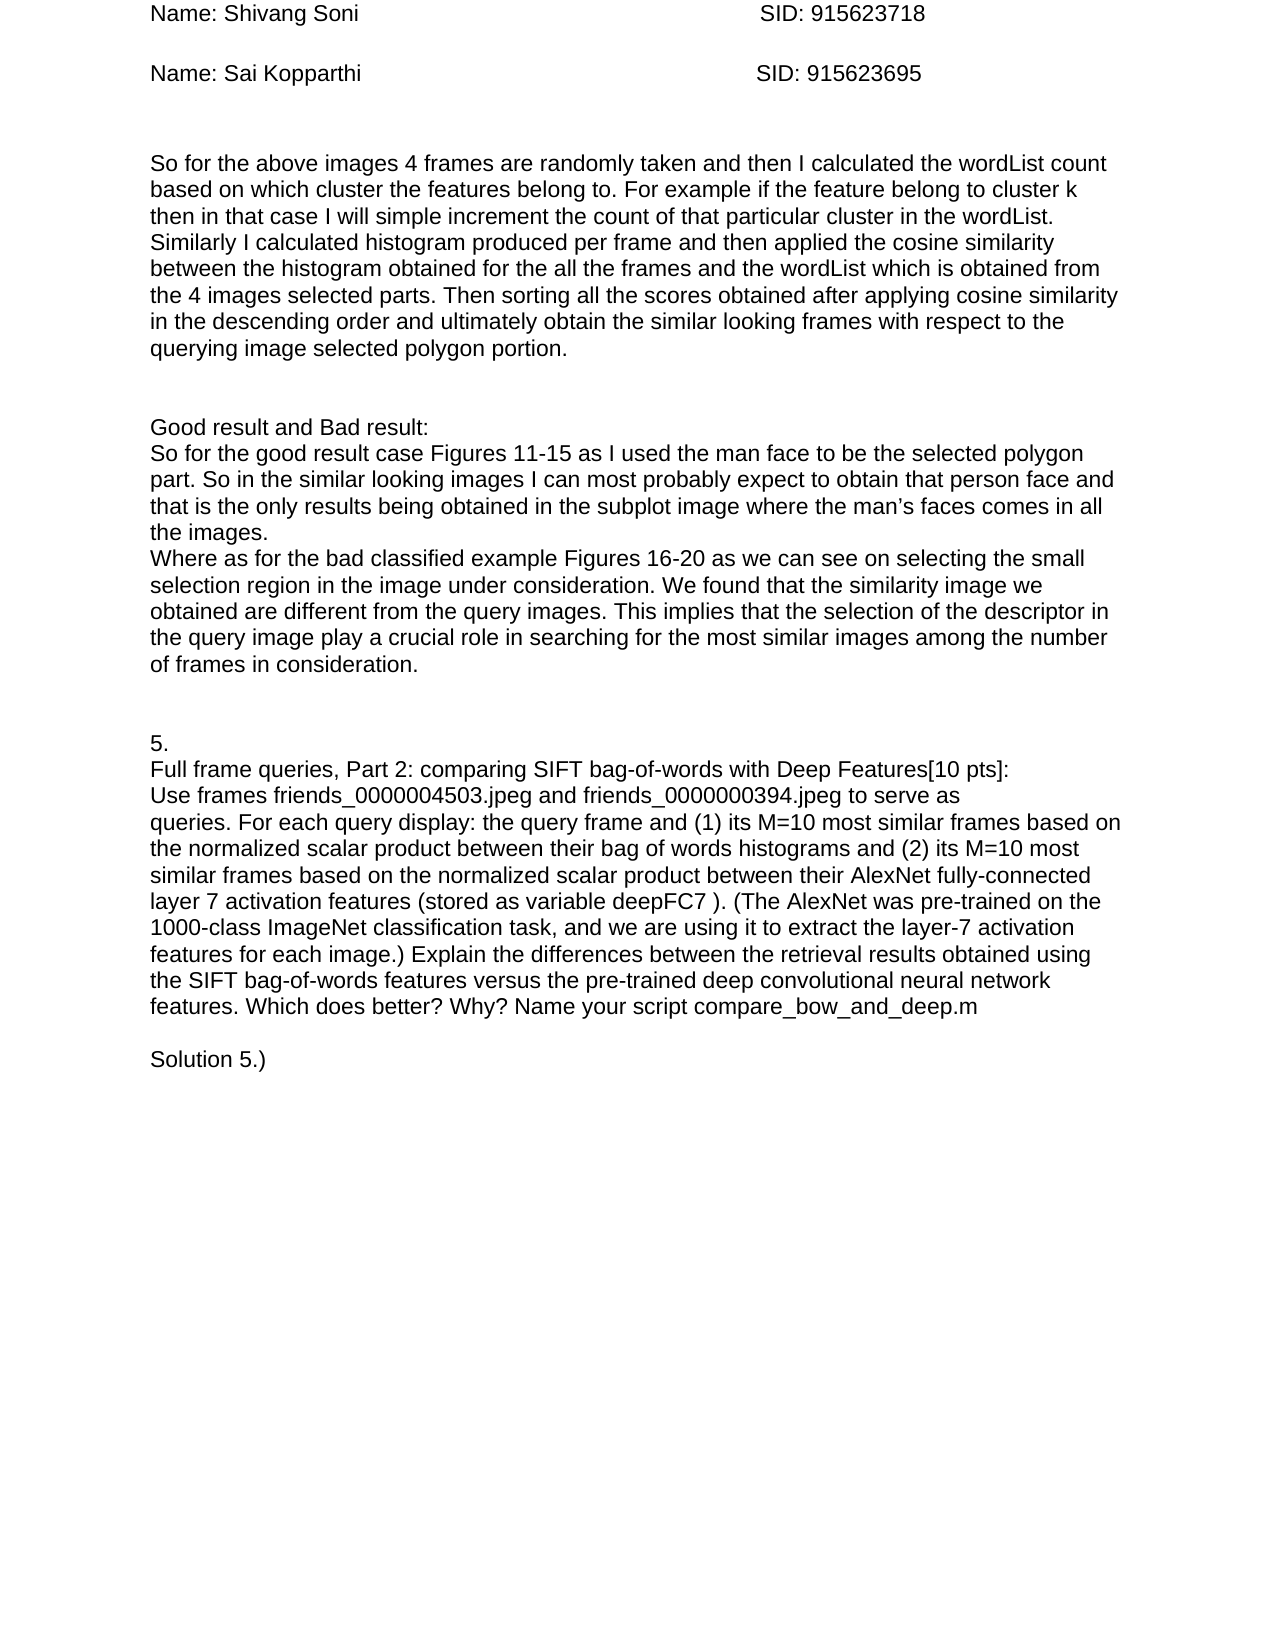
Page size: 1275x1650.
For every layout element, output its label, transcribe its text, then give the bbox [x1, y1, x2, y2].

text layer 7 activation features (stored as variable deepFC7 ). (The AlexNet was pre-trained on the [150, 888, 1125, 914]
text Use frames friends_0000004503.jpeg and friends_0000000394.jpeg to serve as [150, 782, 1125, 809]
text So for the above images 4 frames are randomly taken and then I calculated the wordList count based on which cluster the features belong to. For example if the feature belong to cluster k then in that case I will simple increment the count of that particular cluster in the wordList. Similarly I calculated histogram produced per frame and then applied the cosine similarity between the histogram obtained for the all the frames and the wordList which is obtained from the 4 images selected parts. Then sorting all the scores obtained after applying cosine similarity in the descending order and ultimately obtain the similar looking frames with respect to the querying image selected polygon portion. [150, 150, 1125, 361]
text 1000-class ImageNet classification task, and we are using it to extract the layer-7 activation [150, 914, 1125, 941]
text the normalized scalar product between their bag of words histograms and (2) its M=10 most [150, 835, 1125, 862]
text Full frame queries, Part 2: comparing SIFT bag-of-words with Deep Features[10 pts]: [150, 756, 1125, 782]
text 5. [150, 730, 1125, 756]
text Where as for the bad classified example Figures 16-20 as we can see on selecting the small selection region in the image under consideration. We found that the similarity image we obtained are different from the query images. This implies that the selection of the descriptor in the query image play a crucial role in searching for the most similar images among the number of frames in consideration. [150, 545, 1125, 677]
text Good result and Bad result: [150, 413, 1125, 440]
text features for each image.) Explain the differences between the retrieval results obtained using the SIFT bag-of-words features versus the pre-trained deep convolutional neural network features. Which does better? Why? Name your script compare_bow_and_deep.m [150, 941, 1125, 1020]
text So for the good result case Figures 11-15 as I used the man face to be the selected polygon part. So in the similar looking images I can most probably expect to obtain that person face and that is the only results being obtained in the subplot image where the man’s faces comes in all the images. [150, 440, 1125, 545]
text Solution 5.) [150, 1046, 1125, 1072]
text queries. For each query display: the query frame and (1) its M=10 most similar frames based on [150, 809, 1125, 835]
text similar frames based on the normalized scalar product between their AlexNet fully-connected [150, 862, 1125, 888]
